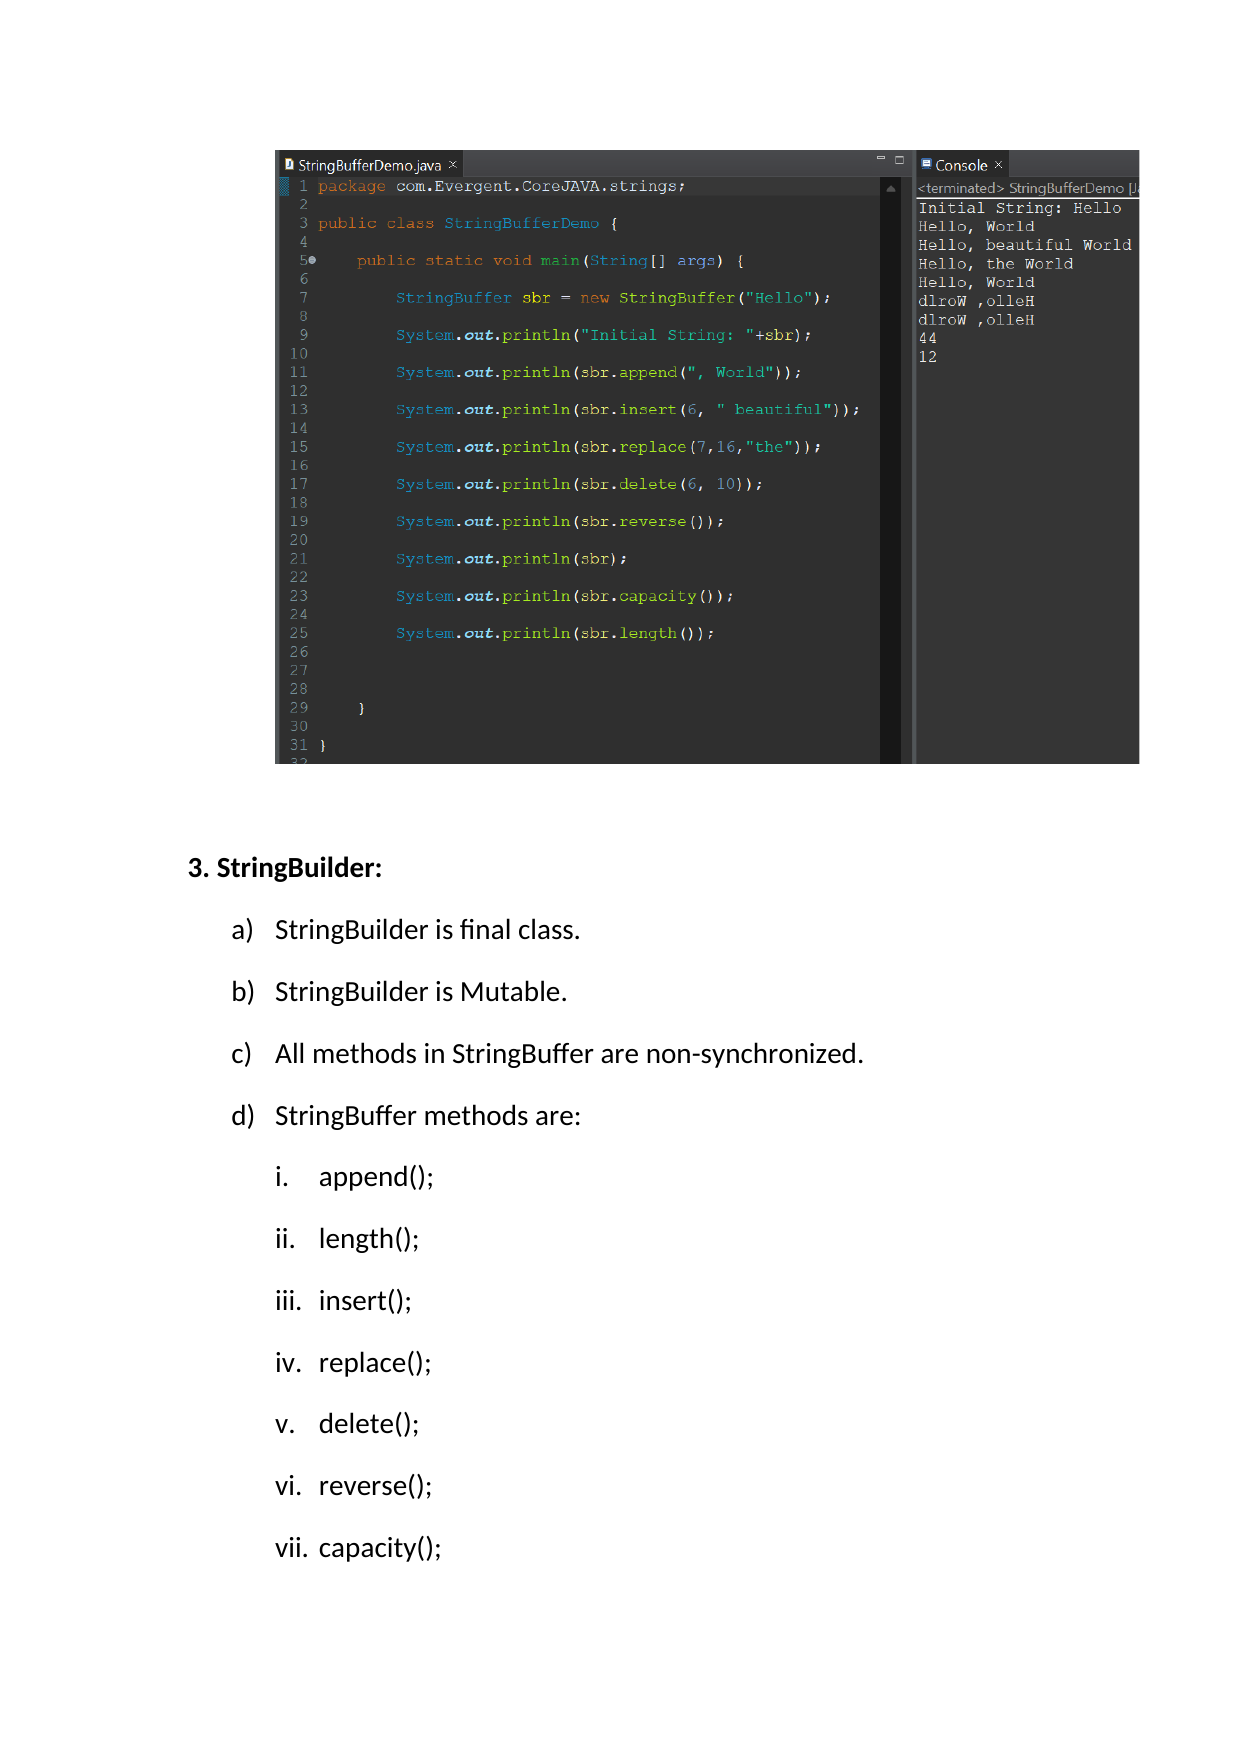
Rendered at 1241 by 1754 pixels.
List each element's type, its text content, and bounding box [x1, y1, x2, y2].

list reverse(); [275, 1467, 1053, 1503]
list insert(); [275, 1282, 1053, 1317]
list StringBuilder: [187, 849, 1053, 885]
list append(); [275, 1158, 1053, 1194]
list All methods in StringBuffer are non-synchronized. [231, 1035, 1053, 1070]
picture [275, 150, 1140, 764]
list capacity(); [275, 1529, 1053, 1564]
list StringBuilder is Mutable. [231, 973, 1053, 1009]
list delete(); [275, 1405, 1053, 1441]
list length(); [275, 1220, 1053, 1256]
list replace(); [275, 1344, 1053, 1379]
list StringBuffer methods are: [231, 1097, 1053, 1132]
list StringBuilder is final class. [231, 911, 1053, 947]
